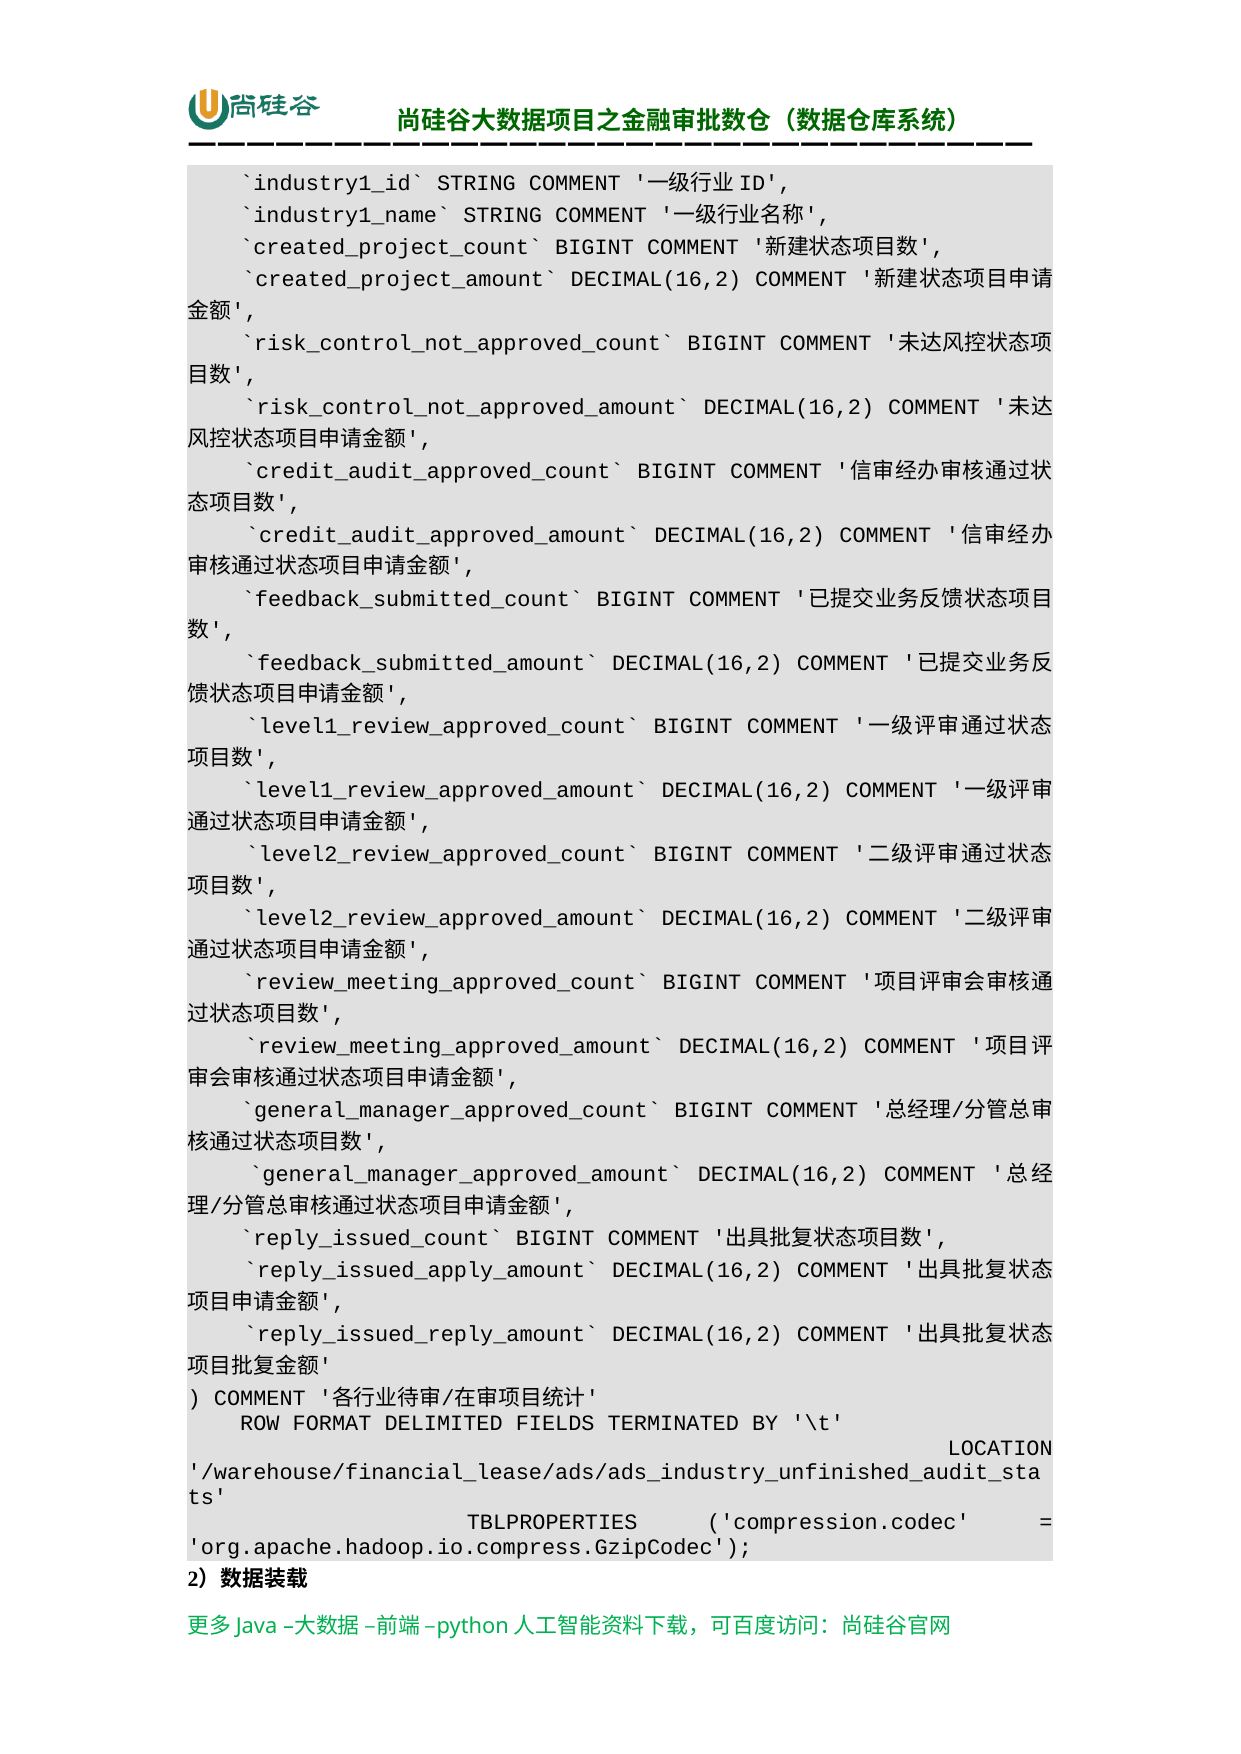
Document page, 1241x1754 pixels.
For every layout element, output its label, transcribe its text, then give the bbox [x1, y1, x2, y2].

text `level2_review_approved_count` BIGINT COMMENT '二级评审通过状态项目数', [187, 836, 1053, 900]
text ROW FORMAT DELIMITED FIELDS TERMINATED BY '\t' [187, 1412, 1053, 1437]
text `reply_issued_apply_amount` DECIMAL(16,2) COMMENT '出具批复状态项目申请金额', [187, 1252, 1053, 1316]
text `reply_issued_reply_amount` DECIMAL(16,2) COMMENT '出具批复状态项目批复金额' [187, 1316, 1053, 1380]
text `risk_control_not_approved_count` BIGINT COMMENT '未达风控状态项目数', [187, 325, 1053, 389]
text `feedback_submitted_amount` DECIMAL(16,2) COMMENT '已提交业务反馈状态项目申请金额', [187, 644, 1053, 708]
text `industry1_name` STRING COMMENT '一级行业名称', [187, 197, 1053, 229]
text `level1_review_approved_count` BIGINT COMMENT '一级评审通过状态项目数', [187, 708, 1053, 772]
text `general_manager_approved_amount` DECIMAL(16,2) COMMENT '总经理/分管总审核通过状态项目申请金额', [187, 1156, 1053, 1220]
text `created_project_count` BIGINT COMMENT '新建状态项目数', [187, 229, 1053, 261]
text `review_meeting_approved_amount` DECIMAL(16,2) COMMENT '项目评审会审核通过状态项目申请金额', [187, 1028, 1053, 1092]
text `industry1_id` STRING COMMENT '一级行业ID', [187, 165, 1053, 197]
text `review_meeting_approved_count` BIGINT COMMENT '项目评审会审核通过状态项目数', [187, 964, 1053, 1028]
text 2）数据装载 [187, 1561, 1053, 1593]
text TBLPROPERTIES ('compression.codec' = 'org.apache.hadoop.io.compress.GzipCodec'); [187, 1511, 1053, 1561]
text LOCATION '/warehouse/financial_lease/ads/ads_industry_unfinished_audit_stats' [187, 1437, 1053, 1511]
text `created_project_amount` DECIMAL(16,2) COMMENT '新建状态项目申请金额', [187, 261, 1053, 325]
text `feedback_submitted_count` BIGINT COMMENT '已提交业务反馈状态项目数', [187, 581, 1053, 644]
text `level1_review_approved_amount` DECIMAL(16,2) COMMENT '一级评审通过状态项目申请金额', [187, 772, 1053, 836]
text `level2_review_approved_amount` DECIMAL(16,2) COMMENT '二级评审通过状态项目申请金额', [187, 900, 1053, 964]
text `credit_audit_approved_count` BIGINT COMMENT '信审经办审核通过状态项目数', [187, 453, 1053, 517]
text `risk_control_not_approved_amount` DECIMAL(16,2) COMMENT '未达风控状态项目申请金额', [187, 389, 1053, 453]
text ) COMMENT '各行业待审/在审项目统计' [187, 1380, 1053, 1412]
text `reply_issued_count` BIGINT COMMENT '出具批复状态项目数', [187, 1220, 1053, 1252]
text `credit_audit_approved_amount` DECIMAL(16,2) COMMENT '信审经办审核通过状态项目申请金额', [187, 517, 1053, 581]
text `general_manager_approved_count` BIGINT COMMENT '总经理/分管总审核通过状态项目数', [187, 1092, 1053, 1156]
